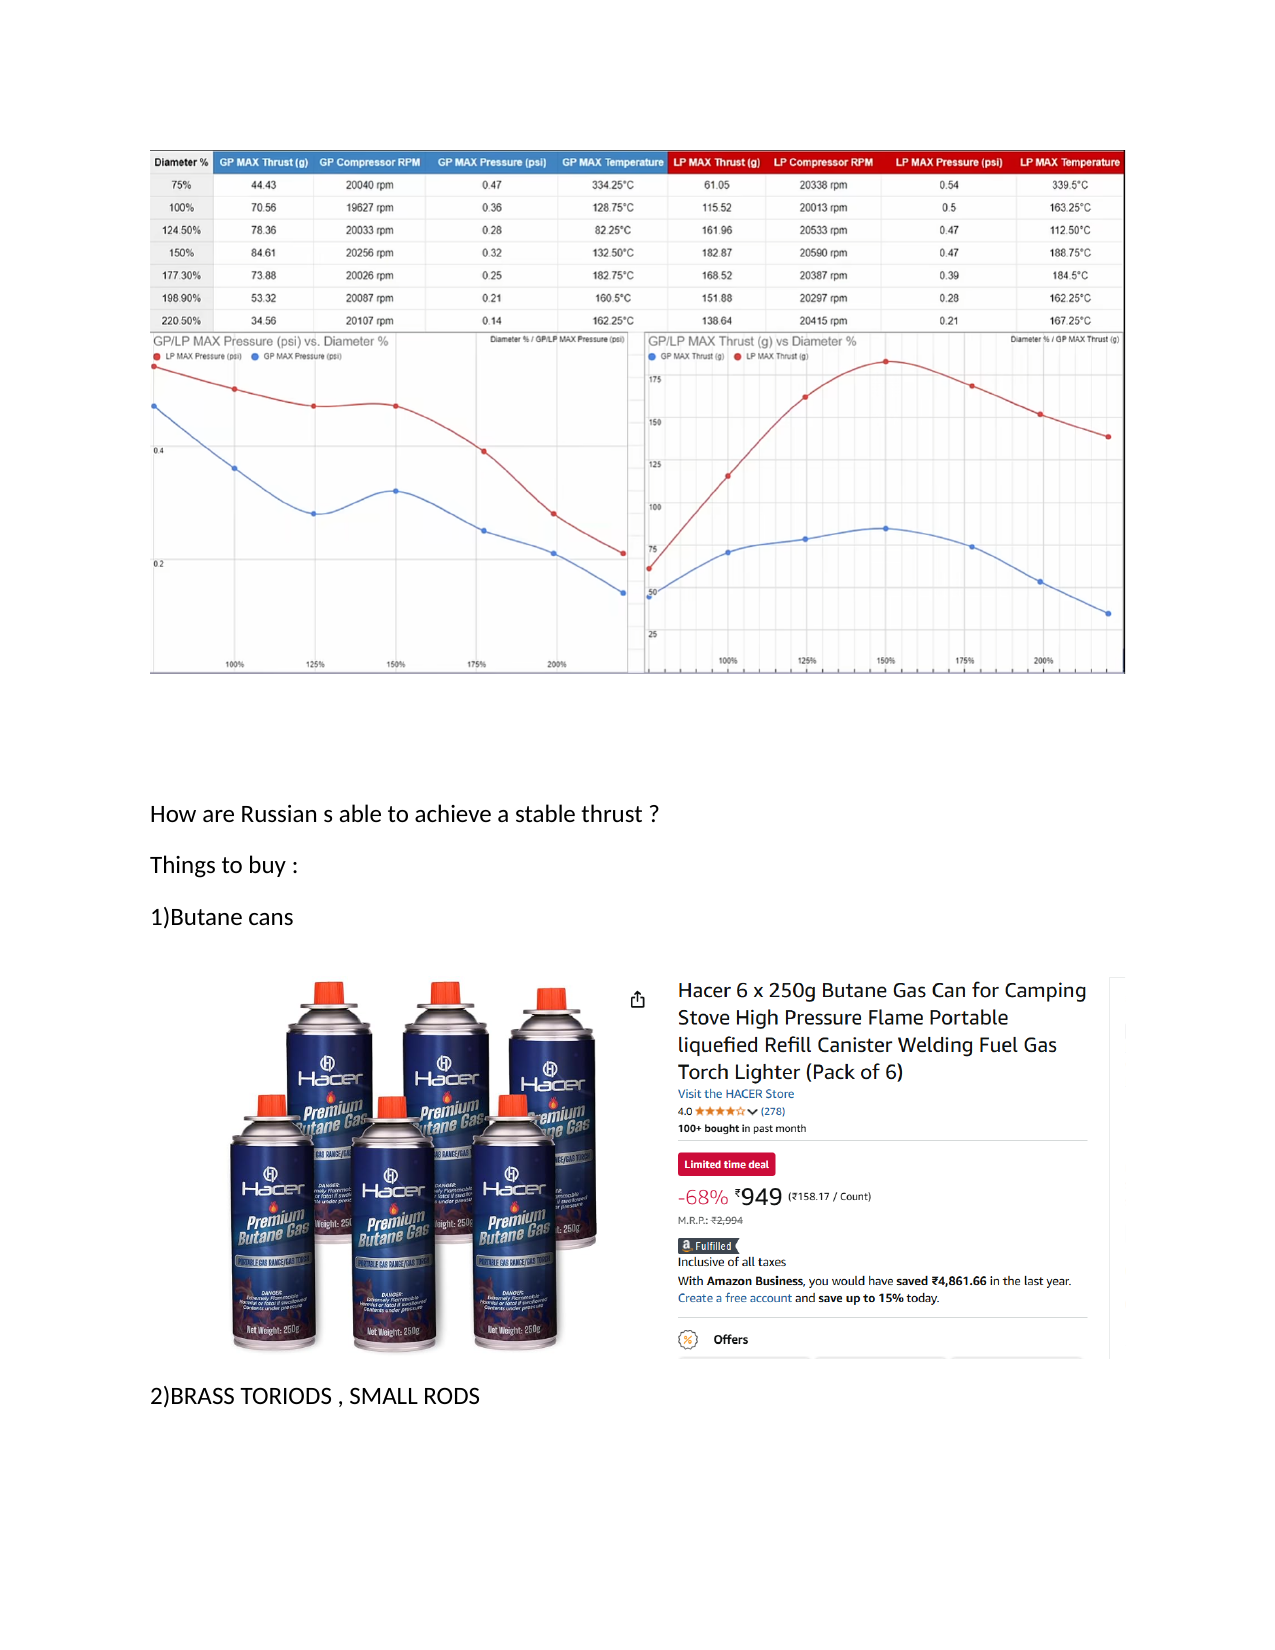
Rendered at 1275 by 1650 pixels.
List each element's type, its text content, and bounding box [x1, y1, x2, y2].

text 2)BRASS TORIODS , SMALL RODS [150, 1380, 1125, 1411]
text How are Russian s able to achieve a stable thrust ? [150, 798, 1125, 828]
picture [150, 150, 1125, 674]
picture [150, 953, 1125, 1359]
text 1)Butane cans [150, 901, 1125, 932]
text Things to buy : [150, 850, 1125, 880]
